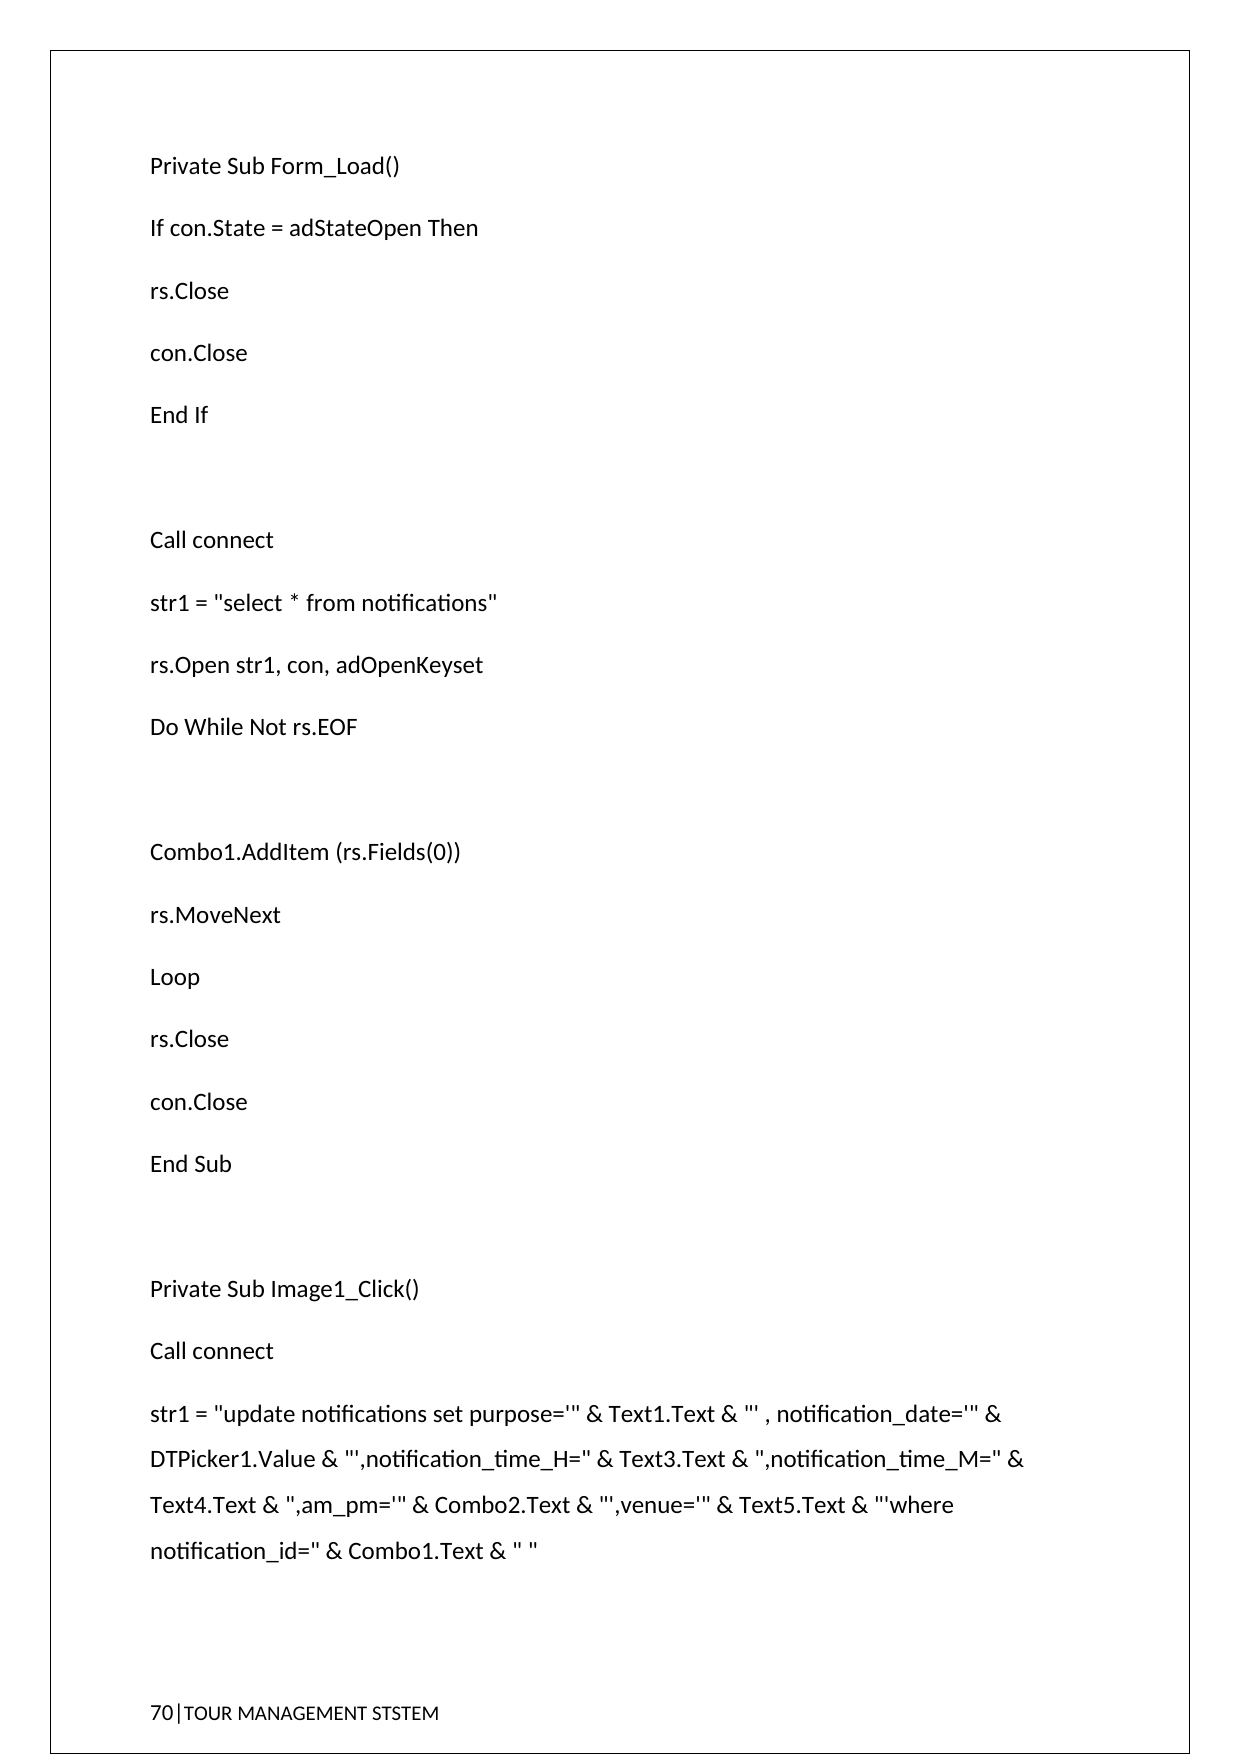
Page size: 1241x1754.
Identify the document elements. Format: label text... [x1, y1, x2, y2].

text rs.Close [150, 275, 1090, 305]
text con.Close [150, 1086, 1090, 1116]
text rs.Open str1, con, adOpenKeyset [150, 649, 1090, 680]
text Call connect [150, 524, 1090, 555]
text End If [150, 399, 1090, 430]
text Private Sub Image1_Click() [150, 1273, 1090, 1304]
text End Sub [150, 1148, 1090, 1179]
text Call connect [150, 1336, 1090, 1366]
text con.Close [150, 337, 1090, 368]
text Do While Not rs.EOF [150, 712, 1090, 742]
text rs.Close [150, 1023, 1090, 1054]
text Loop [150, 961, 1090, 992]
text Private Sub Form_Load() [150, 150, 1090, 181]
text If con.State = adStateOpen Then [150, 212, 1090, 243]
text rs.MoveNext [150, 899, 1090, 929]
text Combo1.AddItem (rs.Fields(0)) [150, 836, 1090, 867]
text str1 = "select * from notifications" [150, 587, 1090, 617]
text str1 = "update notifications set purpose='" & Text1.Text & "' , notification_date='" & DTPicker1.Value & "',notification_time_H=" & Text3.Text & ",notification_time_M=" & Text4.Text & ",am_pm='" & Combo2.Text & "',venue='" & Text5.Text & "'where notification_id=" & Combo1.Text & " " [150, 1398, 1090, 1566]
